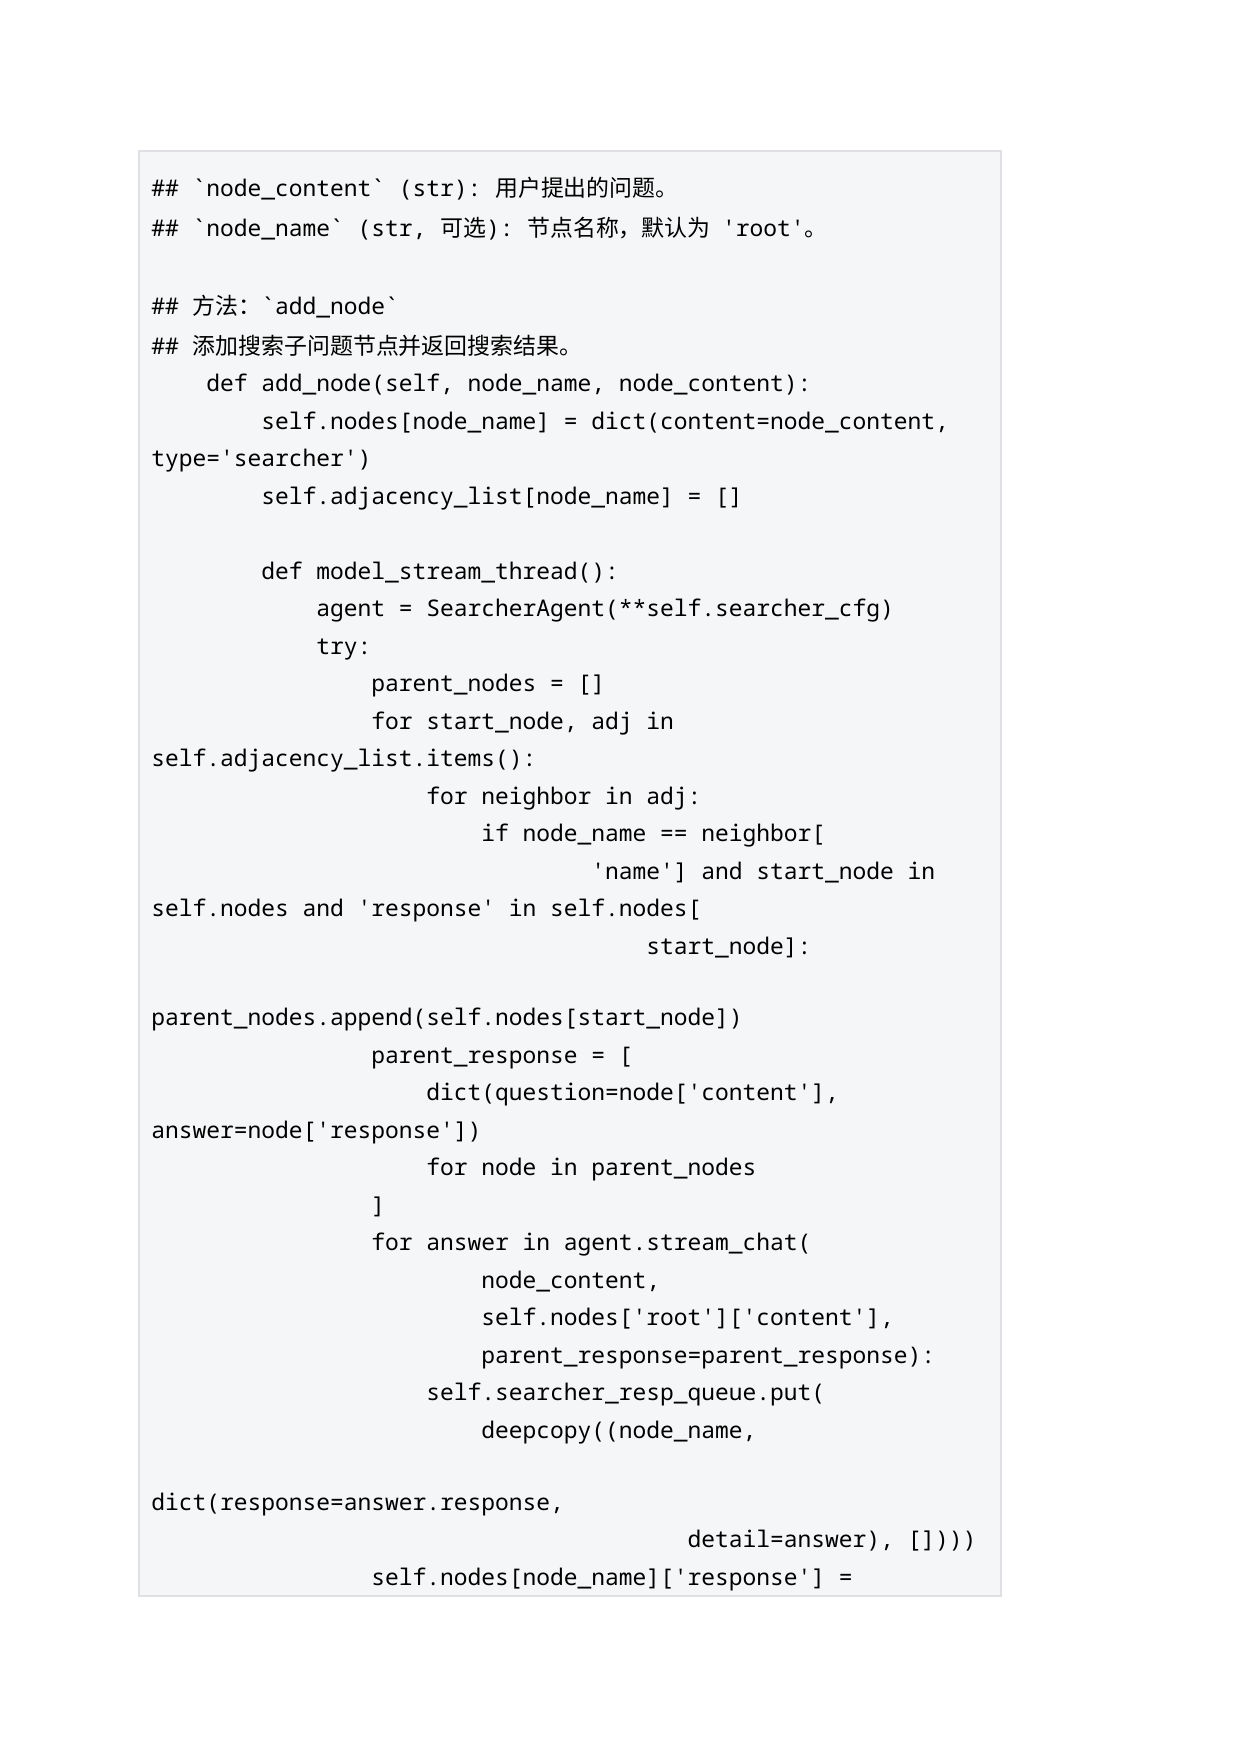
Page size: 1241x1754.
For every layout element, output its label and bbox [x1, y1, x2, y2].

table_header [140, 152, 1000, 1595]
